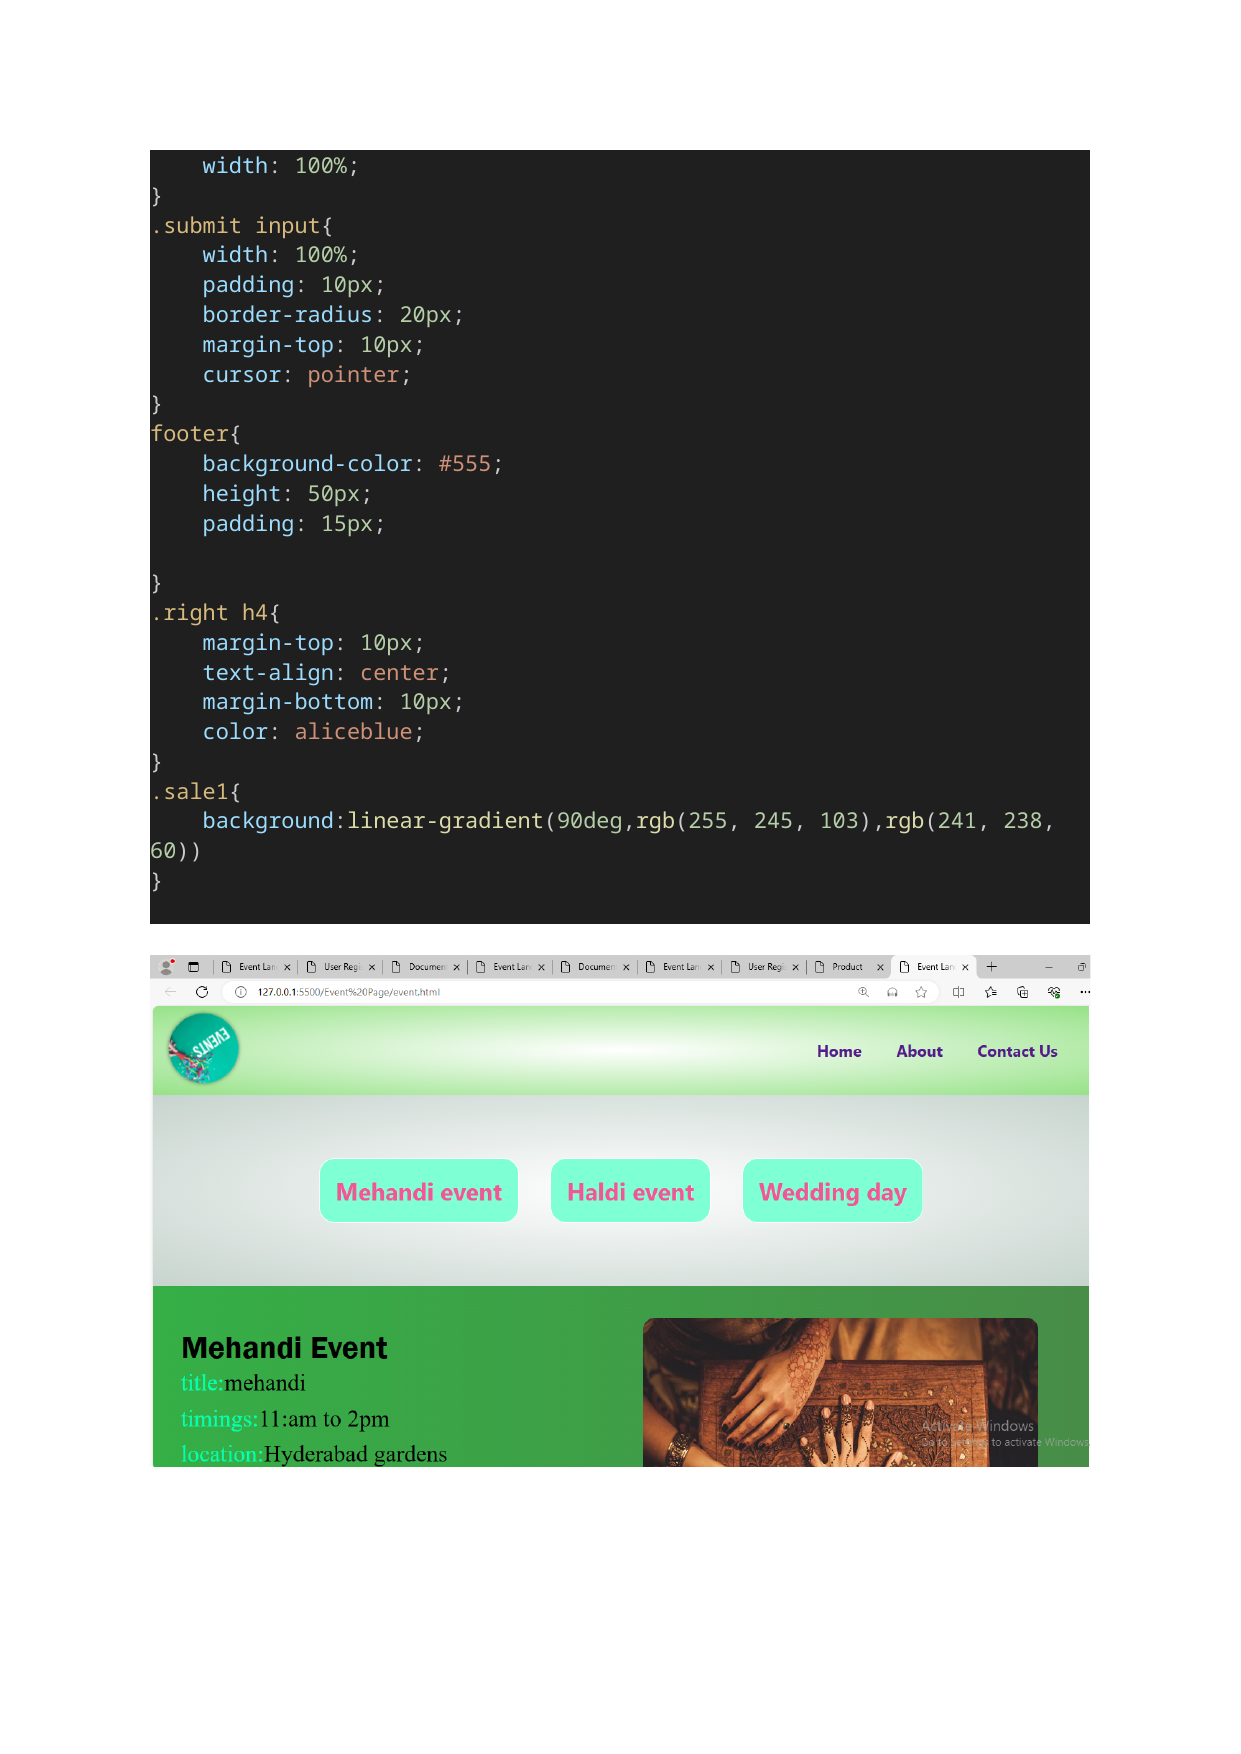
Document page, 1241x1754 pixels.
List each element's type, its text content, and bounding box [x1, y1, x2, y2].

text height: 50px; [150, 478, 1090, 507]
text width: 100%; [150, 239, 1090, 269]
text footer{ [150, 418, 1090, 448]
text } [150, 388, 1090, 418]
text } [150, 180, 1090, 209]
text cursor: pointer; [150, 358, 1090, 388]
text background-color: #555; [150, 448, 1090, 478]
text text-align: center; [150, 656, 1090, 686]
text .submit input{ [150, 209, 1090, 239]
text padding: 10px; [150, 269, 1090, 299]
text } [150, 567, 1090, 597]
text background:linear-gradient(90deg,rgb(255, 245, 103),rgb(241, 238, 60)) [150, 805, 1090, 865]
text .sale1{ [150, 776, 1090, 805]
picture [150, 955, 1091, 1467]
text .right h4{ [150, 597, 1090, 627]
text padding: 15px; [150, 507, 1090, 537]
text color: aliceblue; [150, 716, 1090, 746]
text margin-top: 10px; [150, 627, 1090, 656]
text } [150, 746, 1090, 776]
text } [150, 865, 1090, 895]
text border-radius: 20px; [150, 299, 1090, 329]
text width: 100%; [150, 150, 1090, 180]
text margin-top: 10px; [150, 329, 1090, 358]
text margin-bottom: 10px; [150, 686, 1090, 716]
